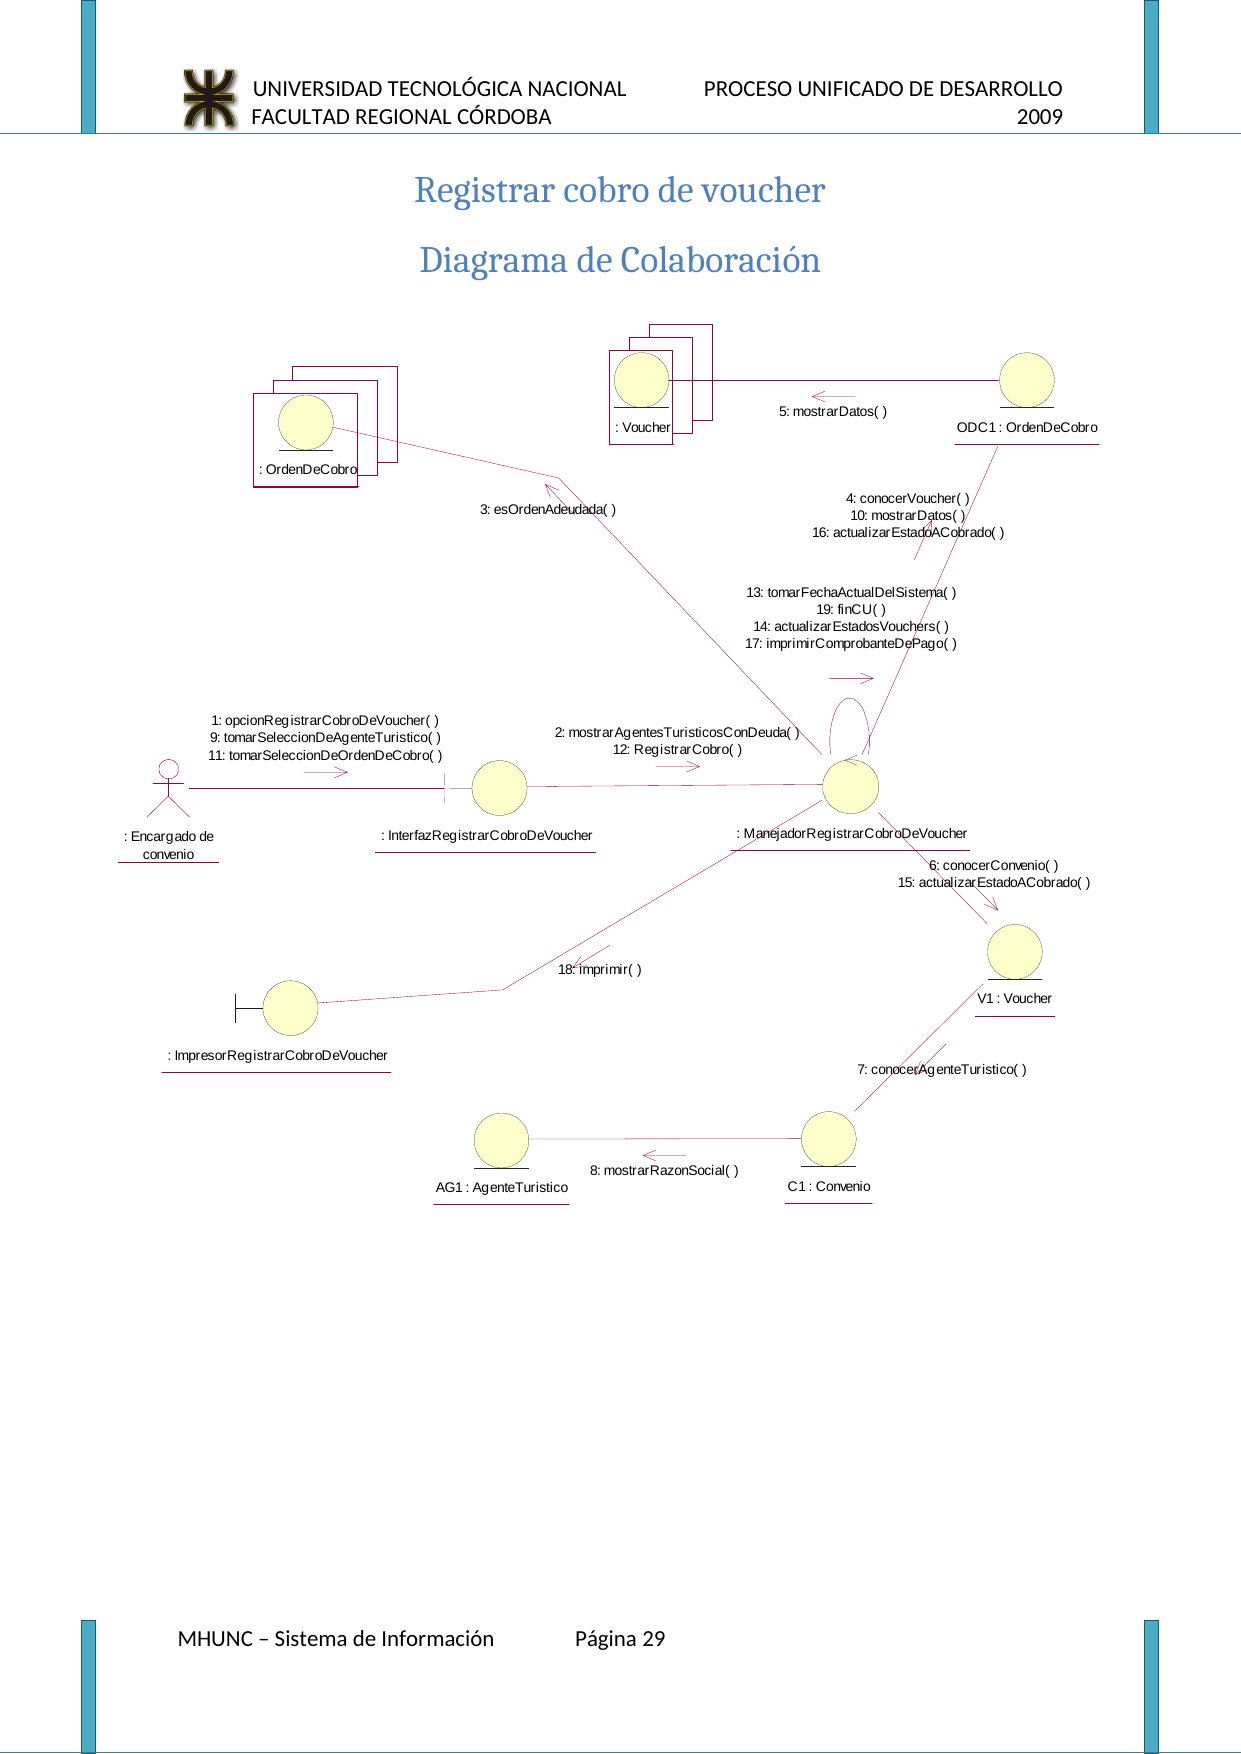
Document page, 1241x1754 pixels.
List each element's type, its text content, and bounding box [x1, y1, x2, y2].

subtitle Registrar cobro de voucher [177, 168, 1063, 212]
picture [182, 68, 239, 132]
subtitle Diagrama de Colaboración [177, 239, 1063, 282]
